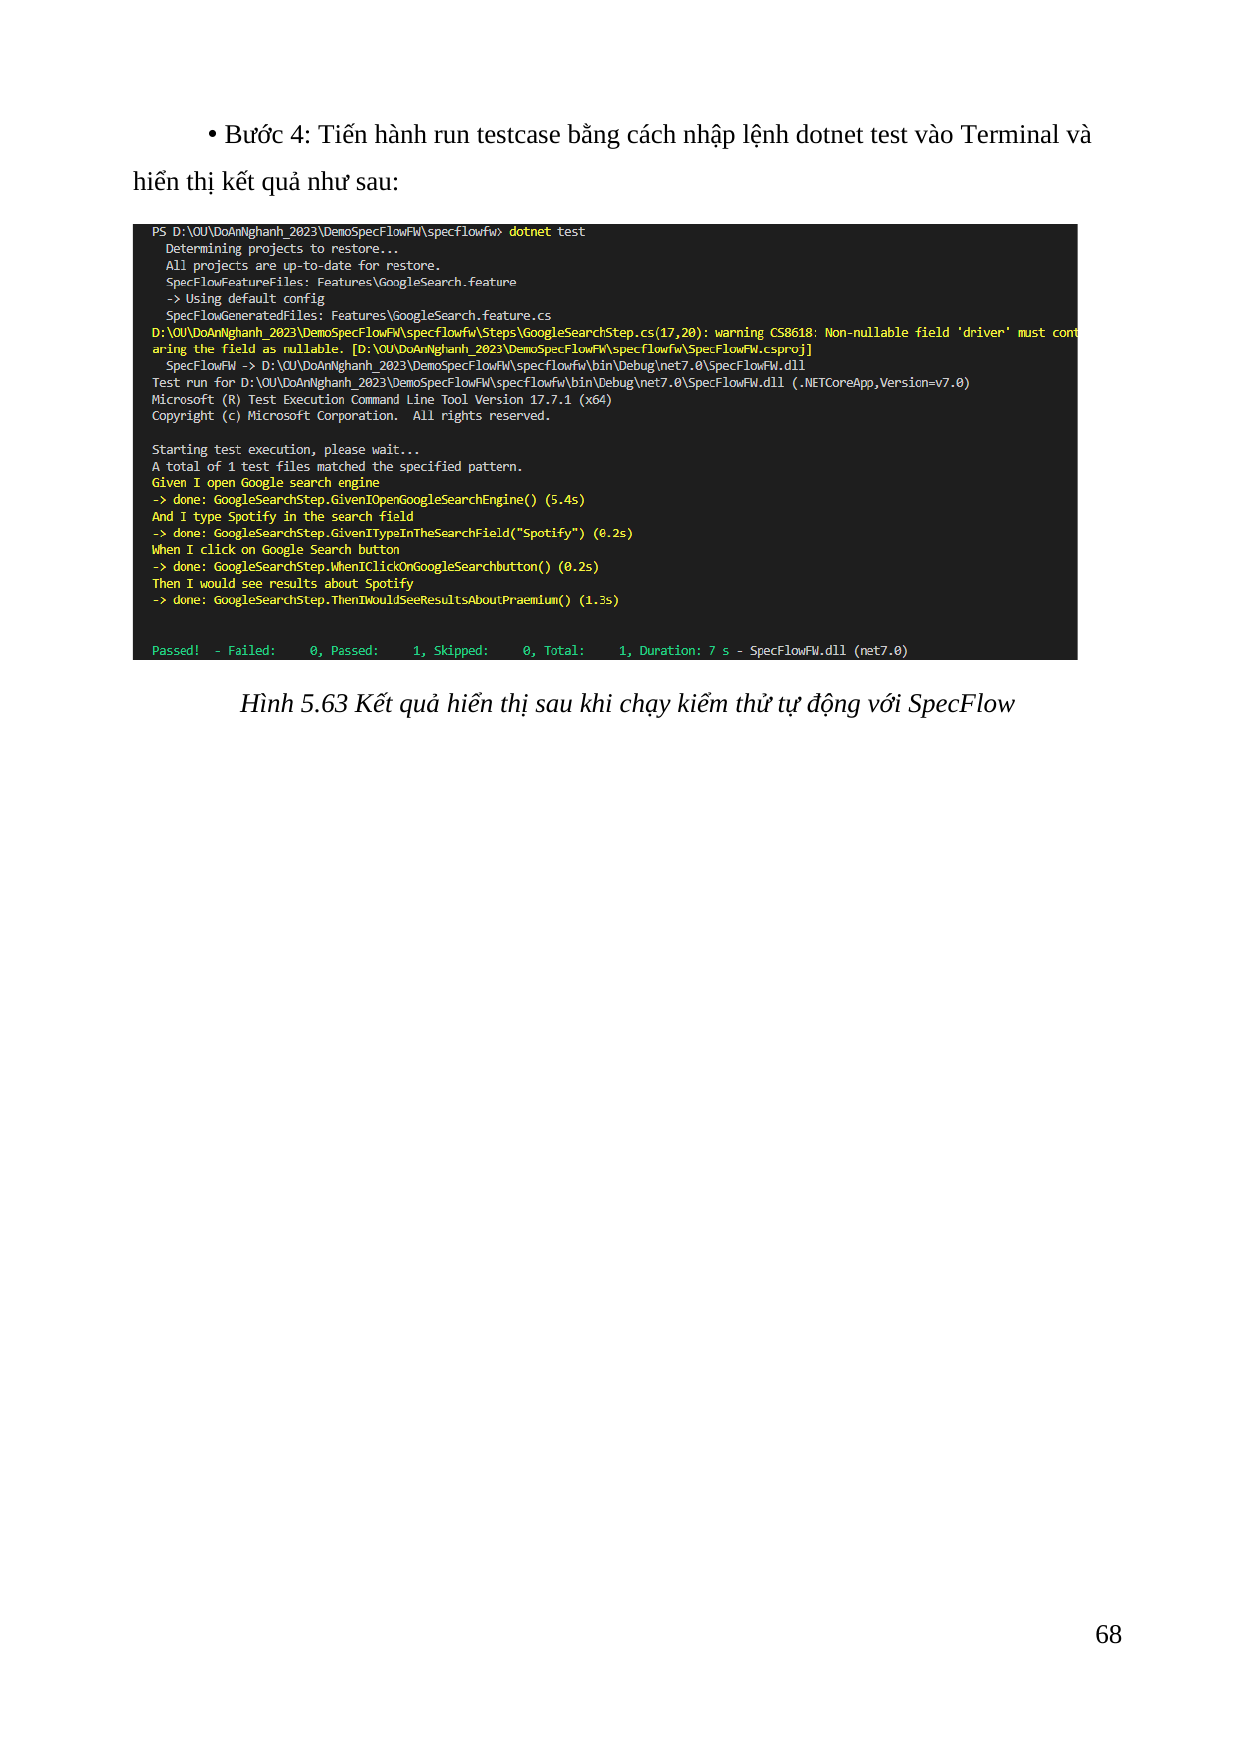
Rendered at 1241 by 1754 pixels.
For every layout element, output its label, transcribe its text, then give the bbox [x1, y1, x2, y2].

text Bước 4: Tiến hành run testcase bằng cách nhập lệnh dotnet test vào Terminal và hiển thị kết quả như sau: [133, 118, 1122, 196]
picture [132, 224, 1078, 660]
